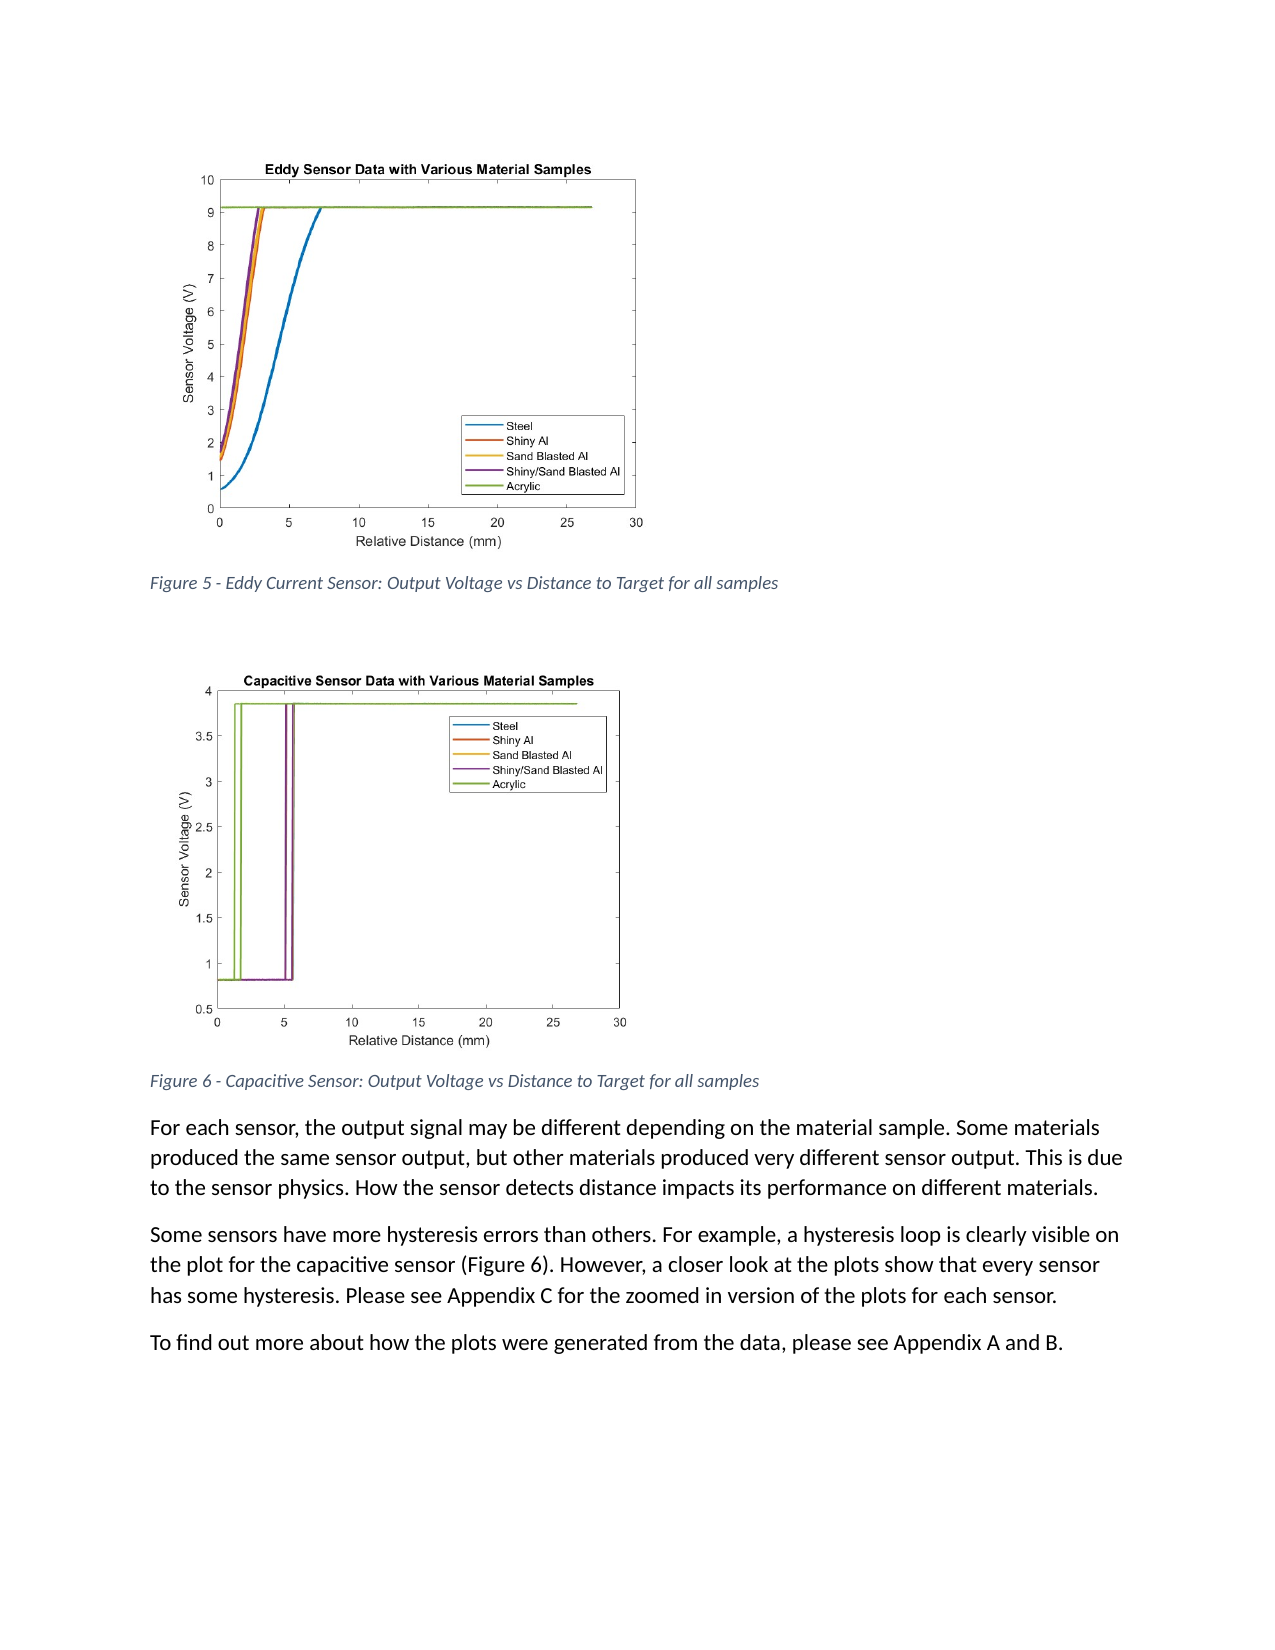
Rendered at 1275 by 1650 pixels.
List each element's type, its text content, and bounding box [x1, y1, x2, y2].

picture [150, 661, 669, 1051]
text Some sensors have more hysteresis errors than others. For example, a hysteresis loop is clearly visible on the plot for the capacitive sensor (Figure 6). However, a closer look at the plots show that every sensor has some hysteresis. Please see Appendix C for the zoomed in version of the plots for each sensor. [150, 1220, 1125, 1309]
text For each sensor, the output signal may be different depending on the material sample. Some materials produced the same sensor output, but other materials produced very different sensor output. This is due to the sensor physics. How the sensor detects distance impacts its performance on different materials. [150, 1113, 1125, 1201]
text To find out more about how the plots were generated from the data, please see Appendix A and B. [150, 1328, 1125, 1356]
picture [150, 150, 687, 552]
